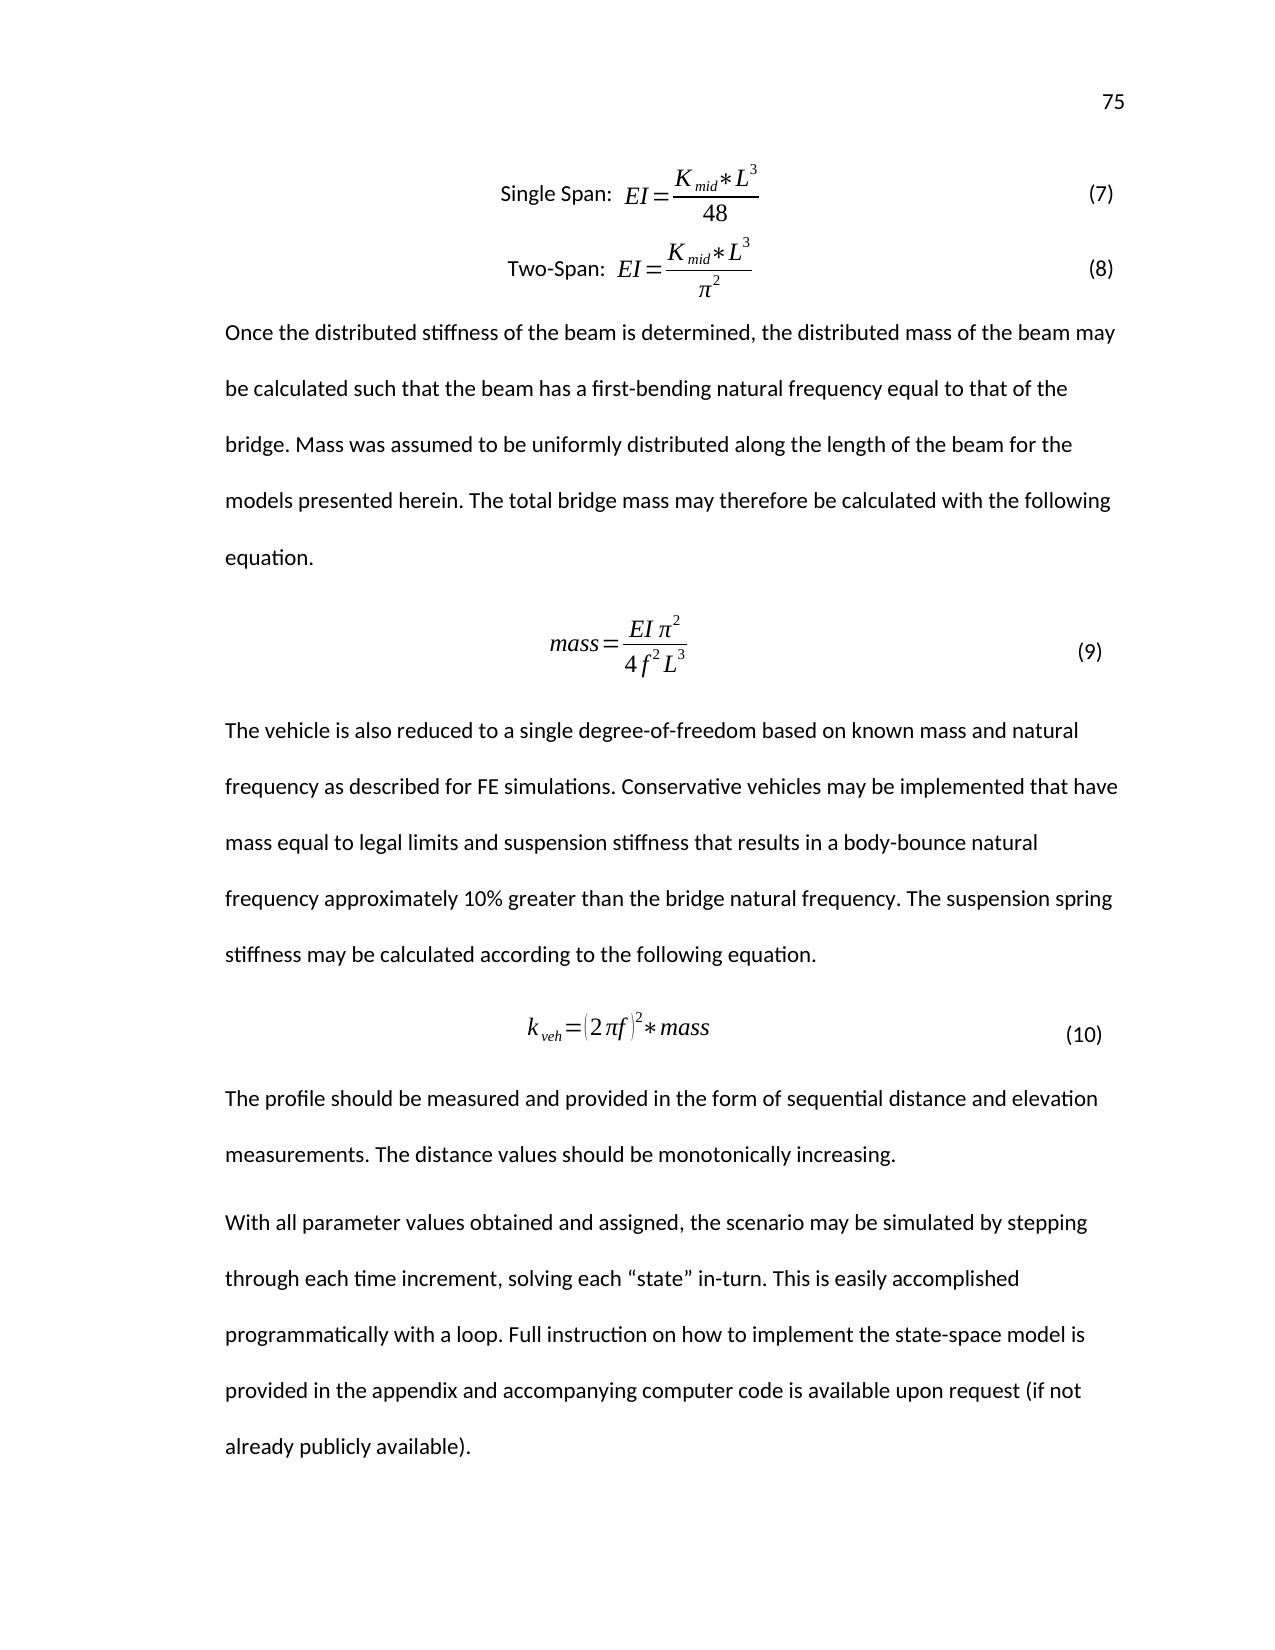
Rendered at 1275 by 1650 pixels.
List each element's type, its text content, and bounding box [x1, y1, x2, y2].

text With all parameter values obtained and assigned, the scenario may be simulated by stepping through each time increment, solving each “state” in-turn. This is easily accomplished programmatically with a loop. Full instruction on how to implement the state-space model is provided in the appendix and accompanying computer code is available upon request (if not already publicly available). [225, 1208, 1125, 1461]
text The vehicle is also reduced to a single degree-of-freedom based on known mass and natural frequency as described for FE simulations. Conservative vehicles may be implemented that have mass equal to legal limits and suspension stiffness that results in a body-bounce natural frequency approximately 10% greater than the bridge natural frequency. The suspension spring stiffness may be calculated according to the following equation. [225, 716, 1125, 968]
table_header (10) [1024, 996, 1114, 1071]
table_header [214, 996, 1024, 1071]
table_cell (8) [1035, 231, 1125, 306]
text Once the distributed stiffness of the beam is determined, the distributed mass of the beam may be calculated such that the beam has a first-bending natural frequency equal to that of the bridge. Mass was assumed to be uniformly distributed along the length of the beam for the models presented herein. The total bridge mass may therefore be calculated with the following equation. [225, 318, 1125, 571]
table_header Single Span: [225, 156, 1035, 231]
table_header (7) [1035, 156, 1125, 231]
table_cell Two-Span: [225, 231, 1035, 306]
table_header (9) [1024, 599, 1114, 703]
text The profile should be measured and provided in the form of sequential distance and elevation measurements. The distance values should be monotonically increasing. [225, 1084, 1125, 1168]
table_header [214, 599, 1024, 703]
